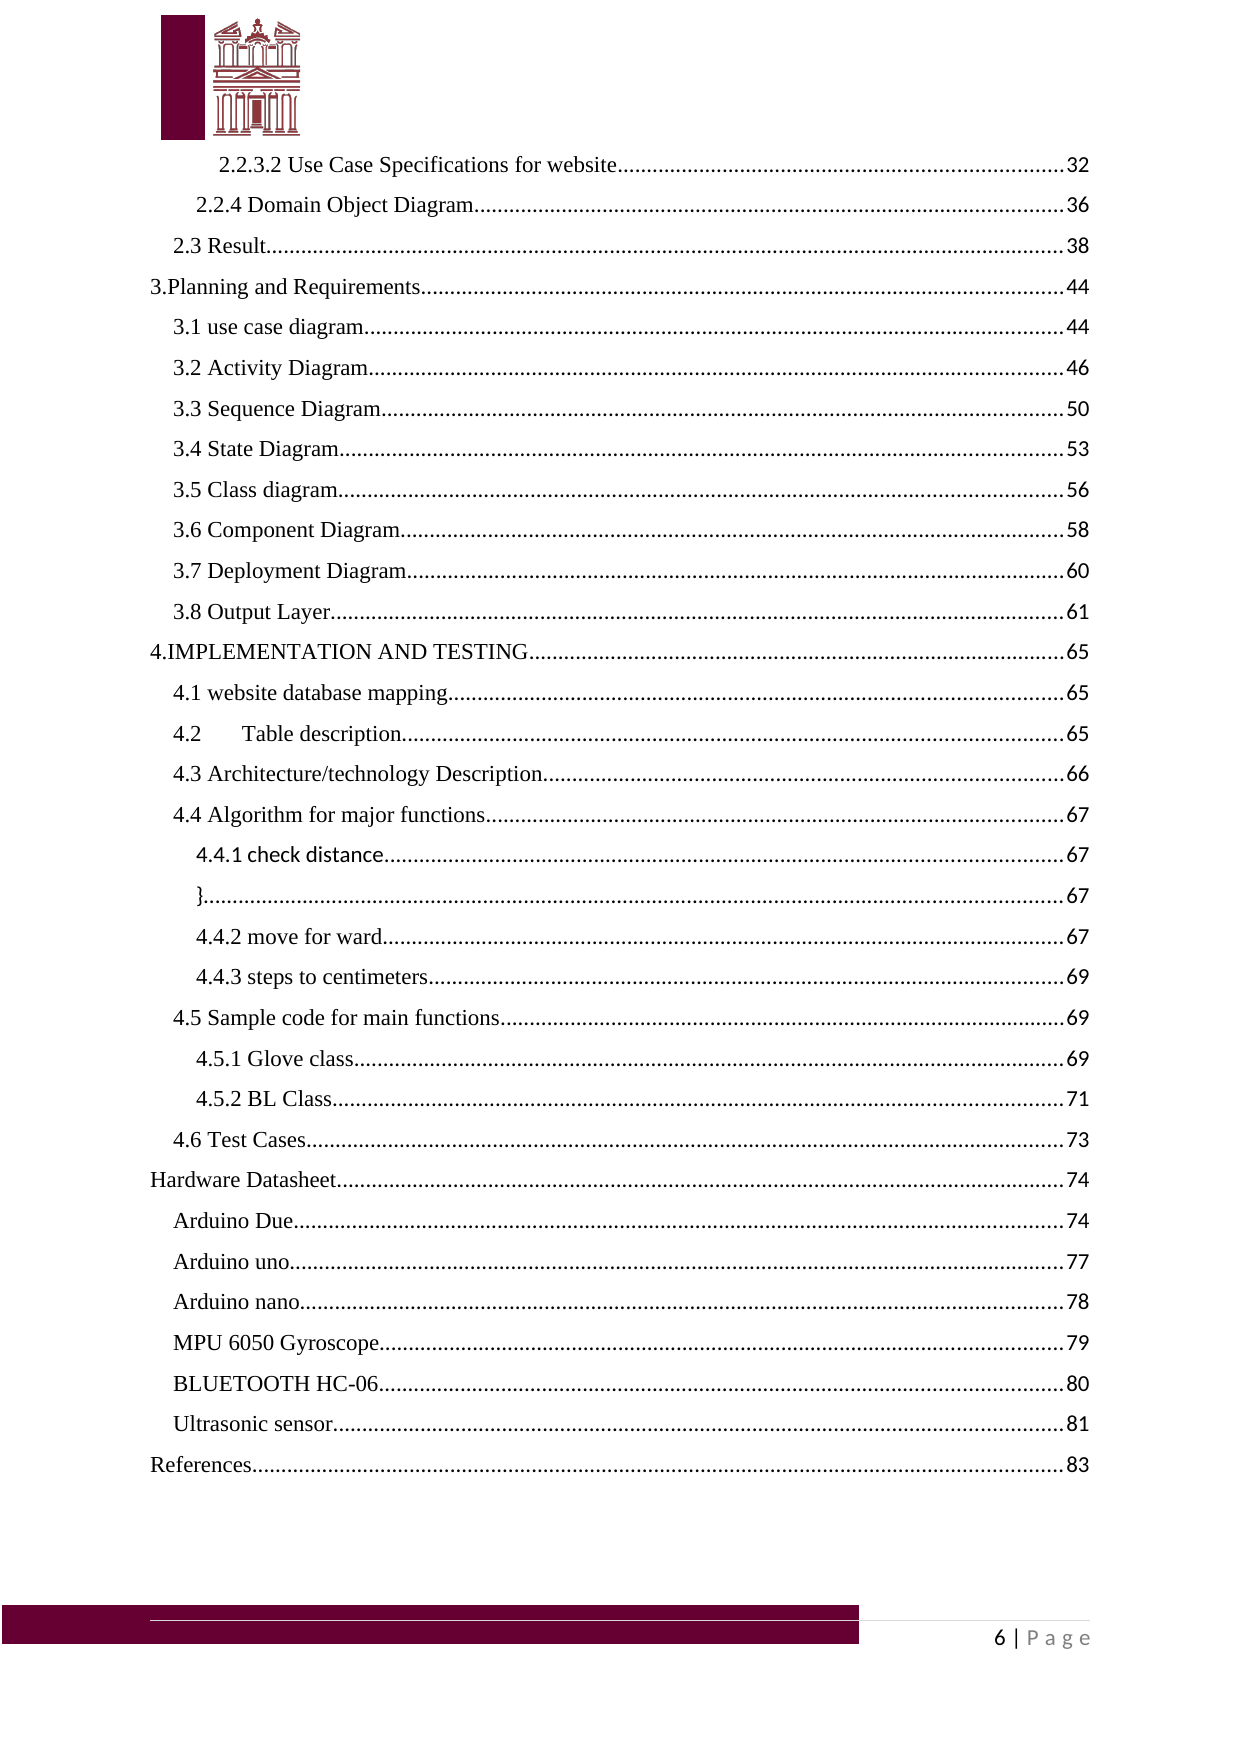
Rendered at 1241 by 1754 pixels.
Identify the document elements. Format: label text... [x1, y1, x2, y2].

text Arduino nano 78 [173, 1287, 1090, 1316]
text 3.7 Deployment Diagram 60 [173, 556, 1090, 584]
text 4.4.1 check distance 67 [196, 841, 1090, 869]
text 4.5.1 Glove class 69 [196, 1044, 1090, 1072]
text 4.6 Test Cases 73 [173, 1125, 1090, 1153]
text MPU 6050 Gyroscope 79 [173, 1328, 1090, 1356]
text 2.2.3.2 Use Case Specifications for website 32 [219, 150, 1090, 178]
text 4.5.2 BL Class 71 [196, 1084, 1090, 1112]
text Hardware Datasheet 74 [150, 1166, 1090, 1194]
text 4.4.3 steps to centimeters 69 [196, 962, 1090, 991]
text 4.4.2 move for ward 67 [196, 922, 1090, 950]
text Arduino uno 77 [173, 1247, 1090, 1275]
text 3.2 Activity Diagram 46 [173, 353, 1090, 381]
text 3.8 Output Layer 61 [173, 597, 1090, 625]
text 4.3 Architecture/technology Description 66 [173, 759, 1090, 787]
text 3.5 Class diagram 56 [173, 475, 1090, 503]
text Ultrasonic sensor 81 [173, 1409, 1090, 1437]
text Arduino Due 74 [173, 1206, 1090, 1234]
text 3.6 Component Diagram 58 [173, 516, 1090, 544]
text 2.2.4 Domain Object Diagram 36 [196, 191, 1090, 219]
picture [213, 18, 301, 136]
text 4.2 Table description 65 [173, 719, 1090, 747]
text 3.3 Sequence Diagram 50 [173, 394, 1090, 422]
text References 83 [150, 1450, 1090, 1478]
text 4.4 Algorithm for major functions 67 [173, 800, 1090, 828]
text 3.Planning and Requirements 44 [150, 272, 1090, 300]
text 2.3 Result 38 [173, 231, 1090, 259]
text 4.1 website database mapping 65 [173, 678, 1090, 706]
text 3.4 State Diagram 53 [173, 434, 1090, 462]
text 3.1 use case diagram 44 [173, 312, 1090, 341]
text 4.IMPLEMENTATION AND TESTING 65 [150, 637, 1090, 666]
text } 67 [196, 881, 1090, 909]
text BLUETOOTH HC-06 80 [173, 1369, 1090, 1397]
text 4.5 Sample code for main functions 69 [173, 1003, 1090, 1031]
